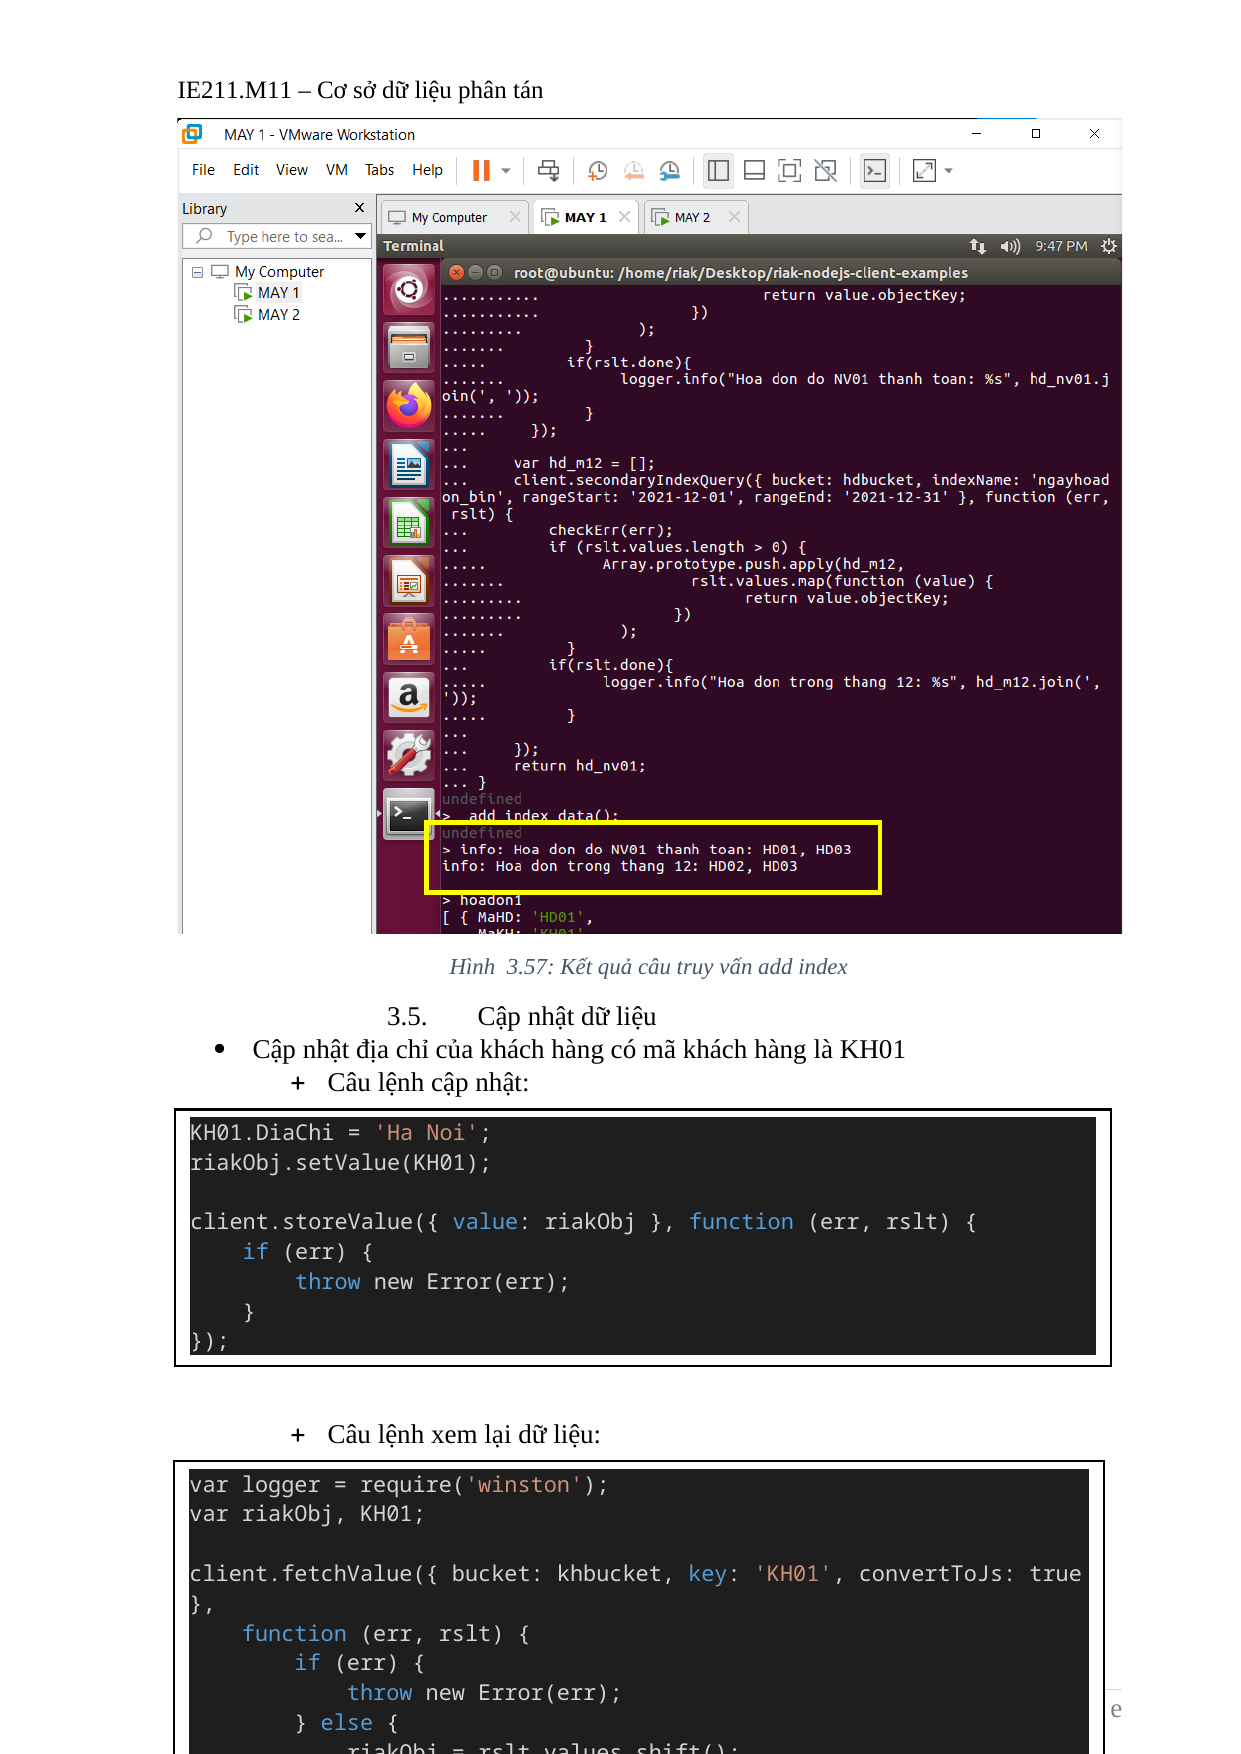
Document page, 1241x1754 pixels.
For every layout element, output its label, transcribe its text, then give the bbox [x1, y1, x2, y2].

list Cập nhật địa chỉ của khách hàng có mã khách hàng là KH01 [215, 1033, 1122, 1064]
picture [177, 118, 1123, 934]
list Câu lệnh xem lại dữ liệu: [290, 1419, 1122, 1450]
list Câu lệnh cập nhật: [290, 1066, 1122, 1097]
list Cập nhật dữ liệu [387, 1000, 1122, 1031]
